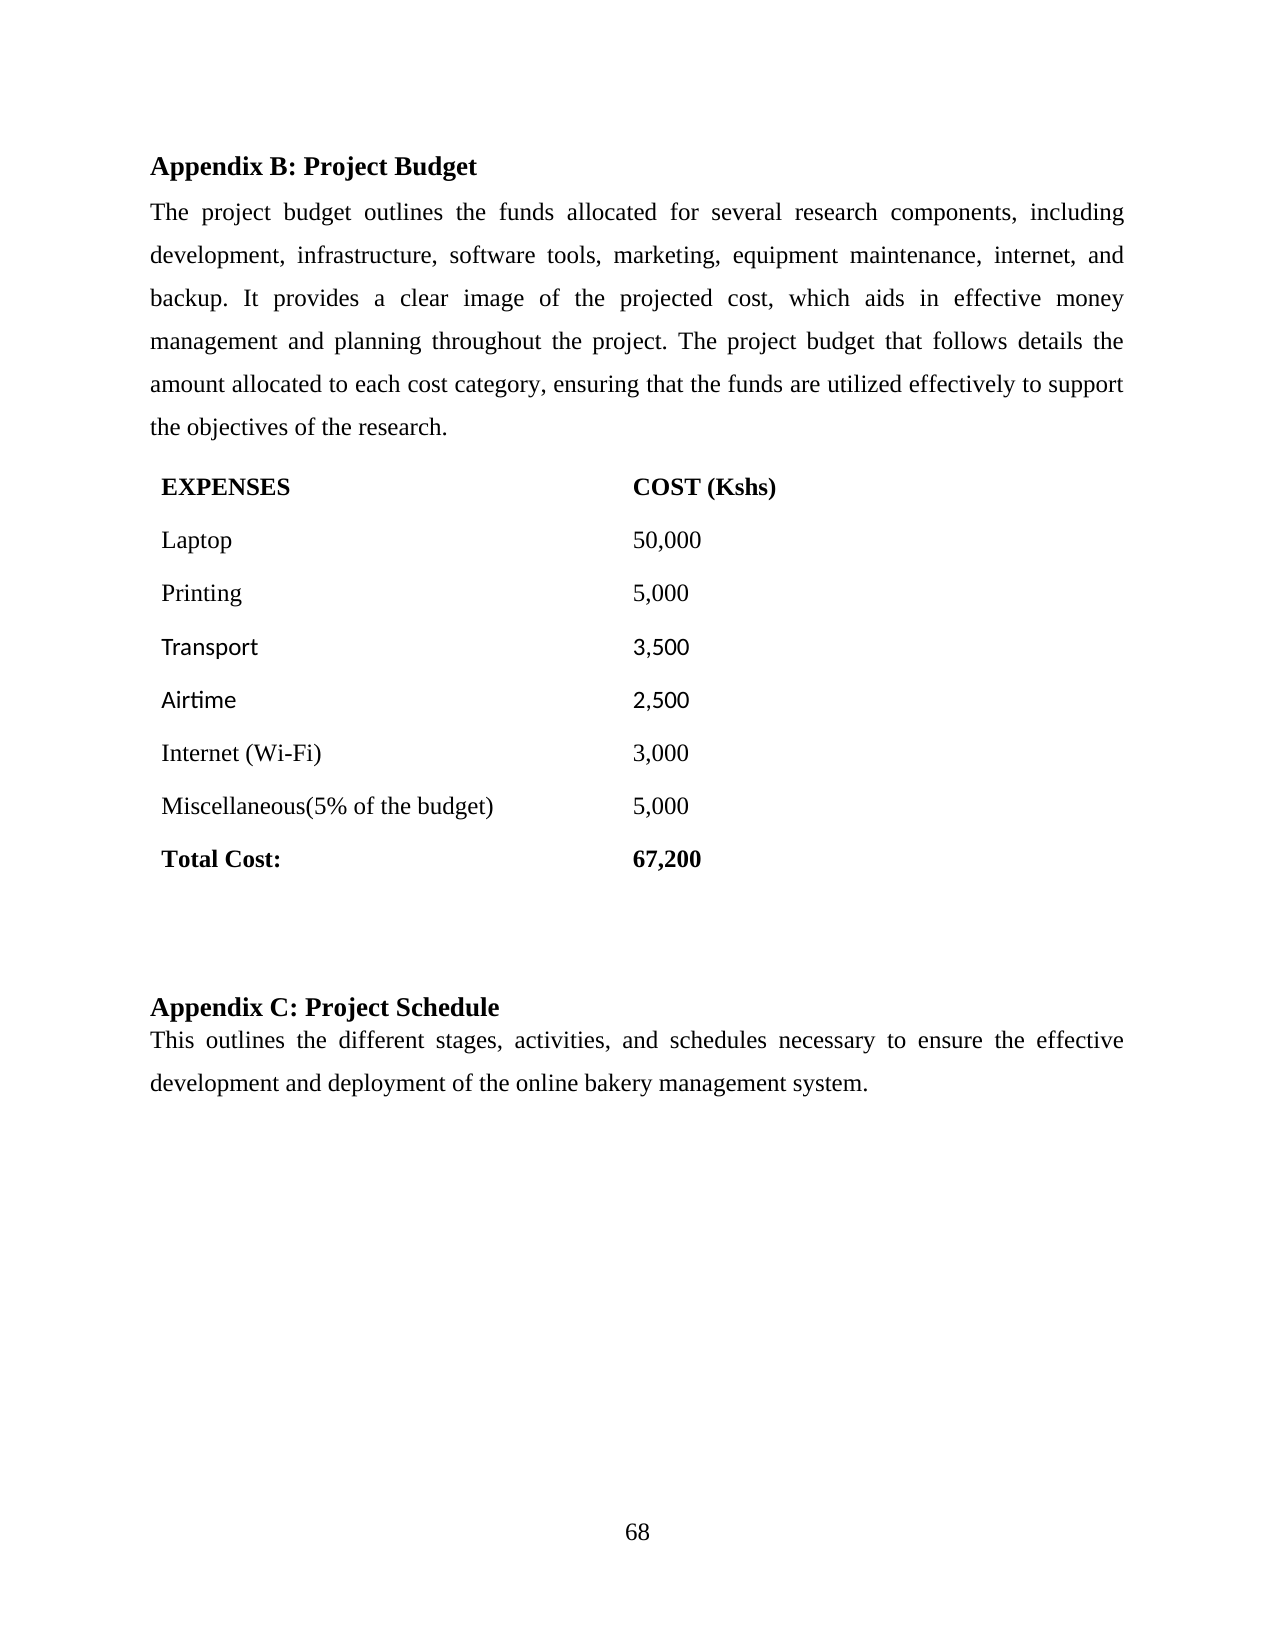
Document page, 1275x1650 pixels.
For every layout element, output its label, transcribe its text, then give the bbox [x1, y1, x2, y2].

table_cell 3,000 [621, 738, 966, 791]
table_cell Miscellaneous(5% of the budget) [150, 791, 621, 844]
table_header EXPENSES [150, 472, 621, 525]
table_cell 2,500 [621, 685, 966, 738]
table_cell Transport [150, 631, 621, 684]
table_cell Total Cost: [150, 844, 621, 987]
table_cell 3,500 [621, 631, 966, 684]
table_cell 67,200 [621, 844, 966, 987]
table_cell Airtime [150, 685, 621, 738]
table_cell 5,000 [621, 578, 966, 631]
table_header COST (Kshs) [621, 472, 966, 525]
table_cell 5,000 [621, 791, 966, 844]
subtitle Appendix C: Project Schedule [150, 991, 1125, 1022]
table_cell Printing [150, 578, 621, 631]
subtitle Appendix B: Project Budget [150, 150, 1125, 181]
table_cell Laptop [150, 525, 621, 578]
table_cell 50,000 [621, 525, 966, 578]
text This outlines the different stages, activities, and schedules necessary to ensure the effective development and deployment of the online bakery management system.Top of Form [150, 1025, 1125, 1097]
text The project budget outlines the funds allocated for several research components, including development, infrastructure, software tools, marketing, equipment maintenance, internet, and backup. It provides a clear image of the projected cost, which aids in effective money management and planning throughout the project. The project budget that follows details the amount allocated to each cost category, ensuring that the funds are utilized effectively to support the objectives of the research. [150, 197, 1125, 441]
table_cell Internet (Wi-Fi) [150, 738, 621, 791]
